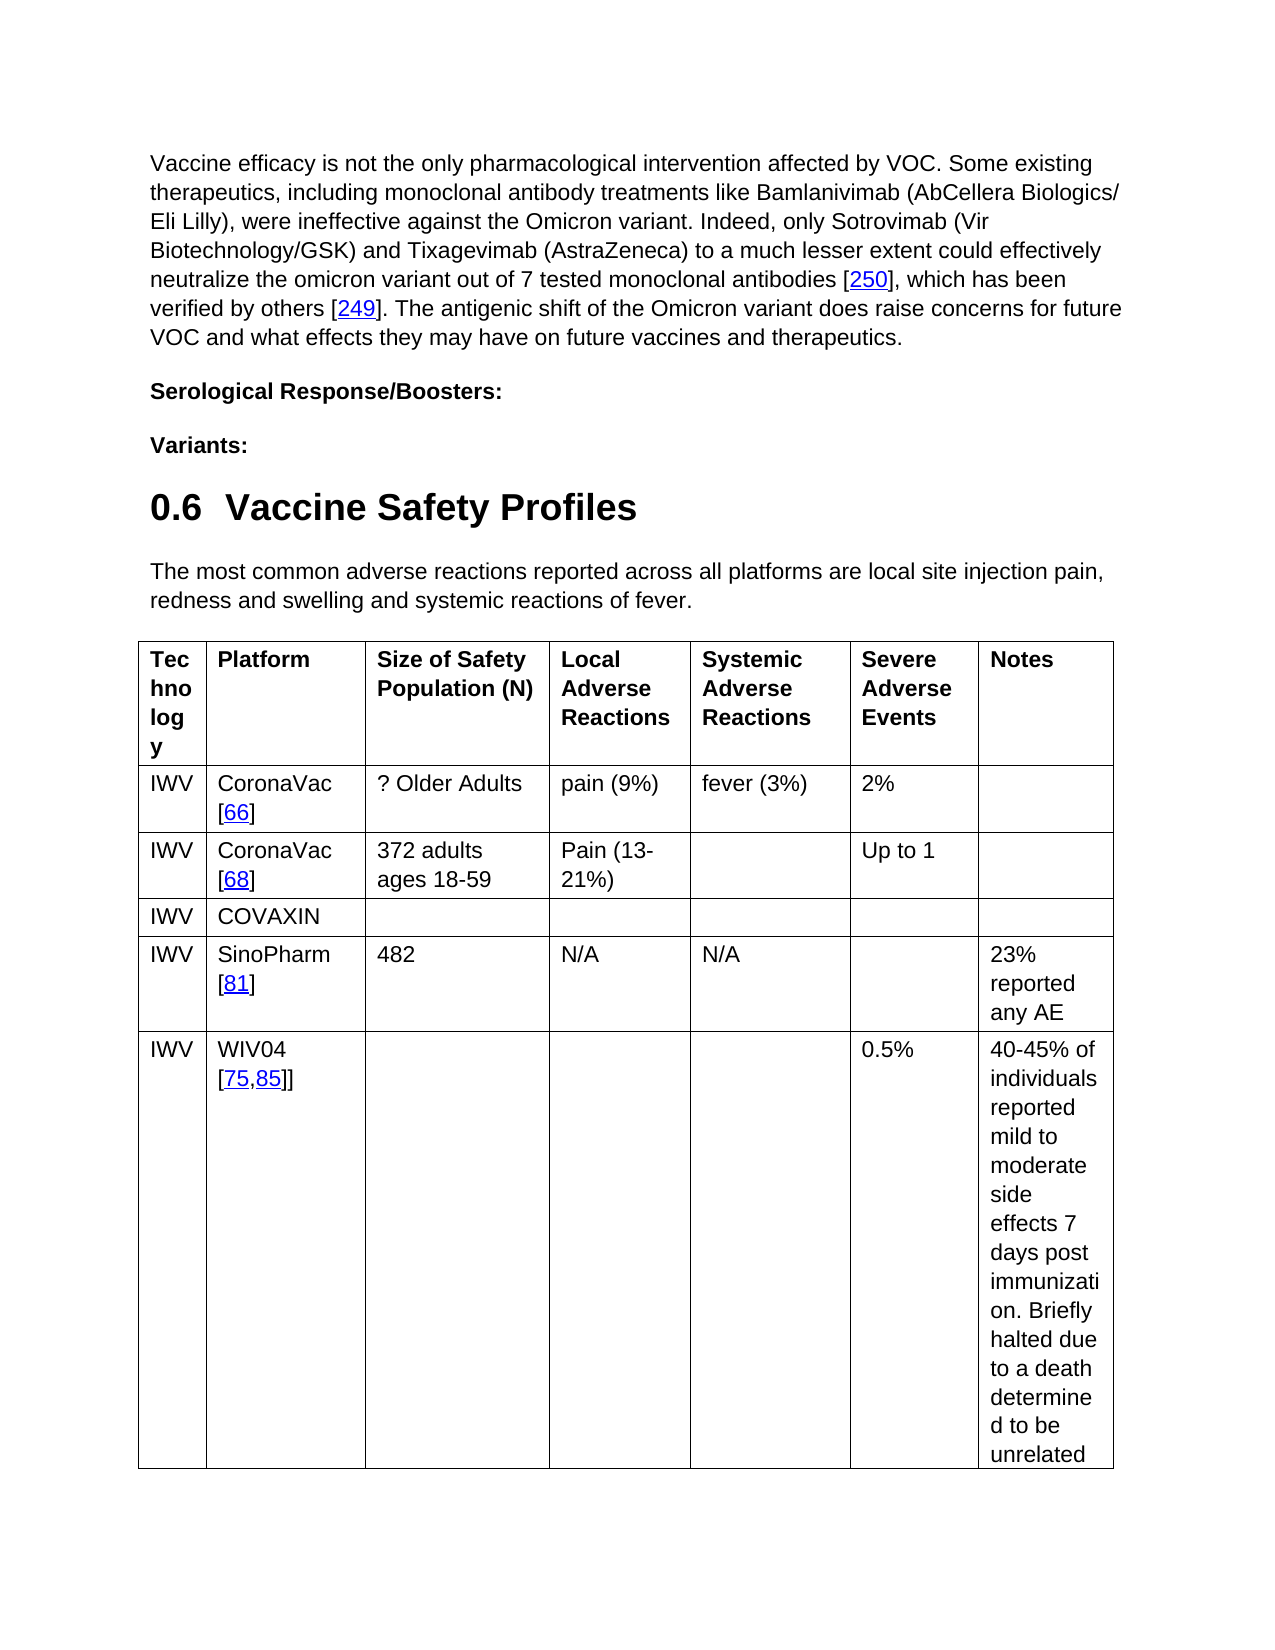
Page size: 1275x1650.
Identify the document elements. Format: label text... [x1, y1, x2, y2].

table_cell pain (9%) [550, 766, 690, 832]
table_cell IWV [139, 1032, 206, 1468]
text Vaccine efficacy is not the only pharmacological intervention affected by VOC. Some existing therapeutics, including monoclonal antibody treatments like Bamlanivimab (AbCellera Biologics/ Eli Lilly), were ineffective against the Omicron variant. Indeed, only Sotrovimab (Vir Biotechnology/GSK) and Tixagevimab (AstraZeneca) to a much lesser extent could effectively neutralize the omicron variant out of 7 tested monoclonal antibodies [250], which has been verified by others [249]. The antigenic shift of the Omicron variant does raise concerns for future VOC and what effects they may have on future vaccines and therapeutics. [150, 150, 1125, 350]
table_header Size of Safety Population (N) [366, 642, 549, 765]
table_cell ? Older Adults [366, 766, 549, 832]
table_cell [691, 1032, 850, 1468]
table_cell IWV [139, 937, 206, 1031]
table_cell [851, 937, 978, 1031]
table_cell [979, 833, 1113, 898]
table_cell COVAXIN [207, 899, 365, 936]
table_cell [550, 1032, 690, 1468]
table_cell CoronaVac [68] [207, 833, 365, 898]
table_cell 372 adults ages 18-59 [366, 833, 549, 898]
table_header Technology [139, 642, 206, 765]
table_cell SinoPharm [81] [207, 937, 365, 1031]
text Serological Response/Boosters: [150, 378, 1125, 404]
table_header Local Adverse Reactions [550, 642, 690, 765]
table_cell [550, 899, 690, 936]
table_cell [366, 1032, 549, 1468]
subtitle 0.6 Vaccine Safety Profiles [150, 486, 1125, 529]
table_cell CoronaVac [66] [207, 766, 365, 832]
table_cell 482 [366, 937, 549, 1031]
table_cell WIV04 [75,85]] [207, 1032, 365, 1468]
table_header Severe Adverse Events [851, 642, 978, 765]
table_cell N/A [691, 937, 850, 1031]
table_cell [979, 766, 1113, 832]
table_cell N/A [550, 937, 690, 1031]
table_header Platform [207, 642, 365, 765]
table_cell 23% reported any AE [979, 937, 1113, 1031]
table_cell [366, 899, 549, 936]
table_cell [851, 899, 978, 936]
table_header Notes [979, 642, 1113, 765]
table_cell [691, 899, 850, 936]
table_cell 2% [851, 766, 978, 832]
text The most common adverse reactions reported across all platforms are local site injection pain, redness and swelling and systemic reactions of fever. [150, 558, 1125, 613]
table_cell [691, 833, 850, 898]
text Variants: [150, 432, 1125, 458]
table_cell fever (3%) [691, 766, 850, 832]
table_cell Pain (13-21%) [550, 833, 690, 898]
table_cell Up to 1 [851, 833, 978, 898]
table_cell 0.5% [851, 1032, 978, 1468]
table_header Systemic Adverse Reactions [691, 642, 850, 765]
table_cell IWV [139, 833, 206, 898]
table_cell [979, 1032, 1113, 1468]
table_cell IWV [139, 766, 206, 832]
table_cell IWV [139, 899, 206, 936]
table_cell [979, 899, 1113, 936]
